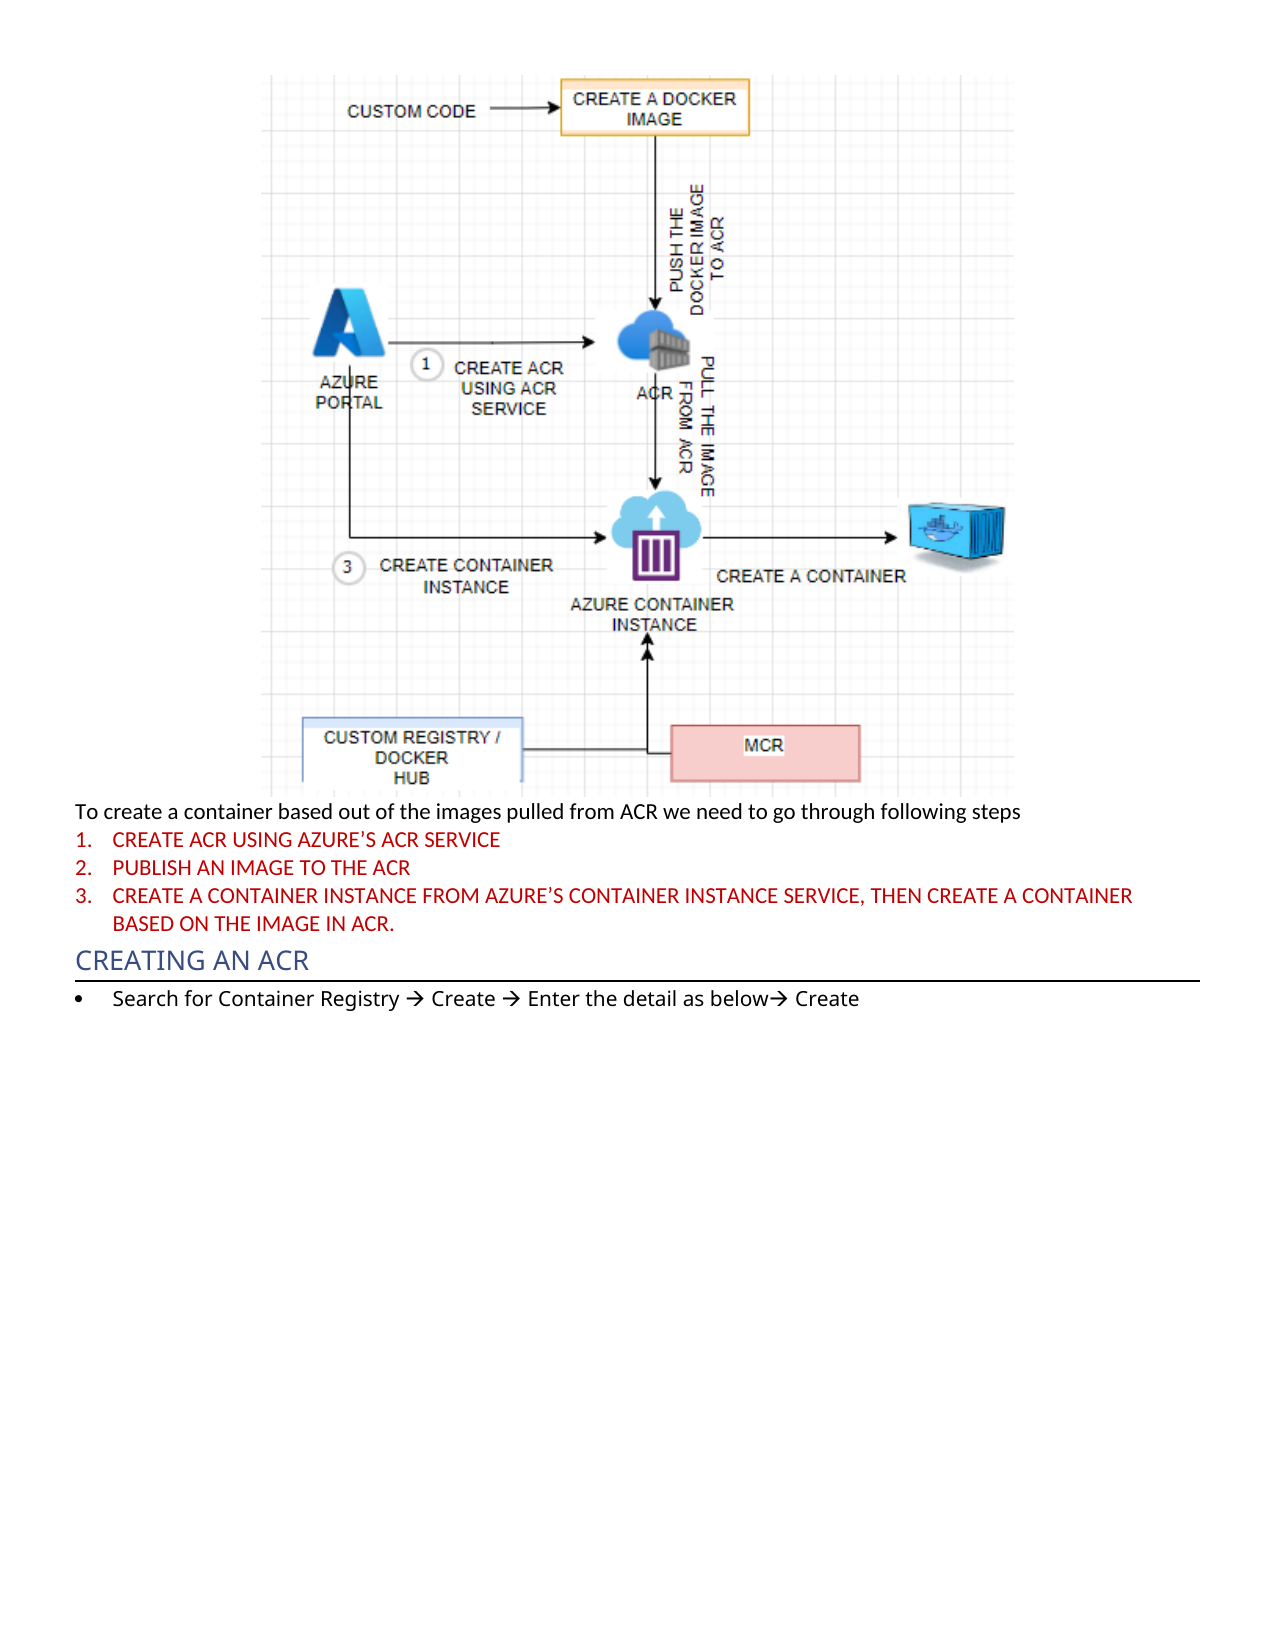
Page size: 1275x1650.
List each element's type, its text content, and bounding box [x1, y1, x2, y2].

picture [261, 75, 1014, 797]
subtitle CREATING AN ACR [75, 941, 1200, 980]
list PUBLISH AN IMAGE TO THE ACR [75, 853, 1200, 881]
text To create a container based out of the images pulled from ACR we need to go through following steps [75, 797, 1200, 825]
list CREATE A CONTAINER INSTANCE FROM AZURE’S CONTAINER INSTANCE SERVICE, THEN CREATE A CONTAINER BASED ON THE IMAGE IN ACR. [75, 881, 1200, 937]
list Search for Container Registry Create Enter the detail as below Create [75, 984, 1200, 1013]
list CREATE ACR USING AZURE’S ACR SERVICE [75, 825, 1200, 853]
